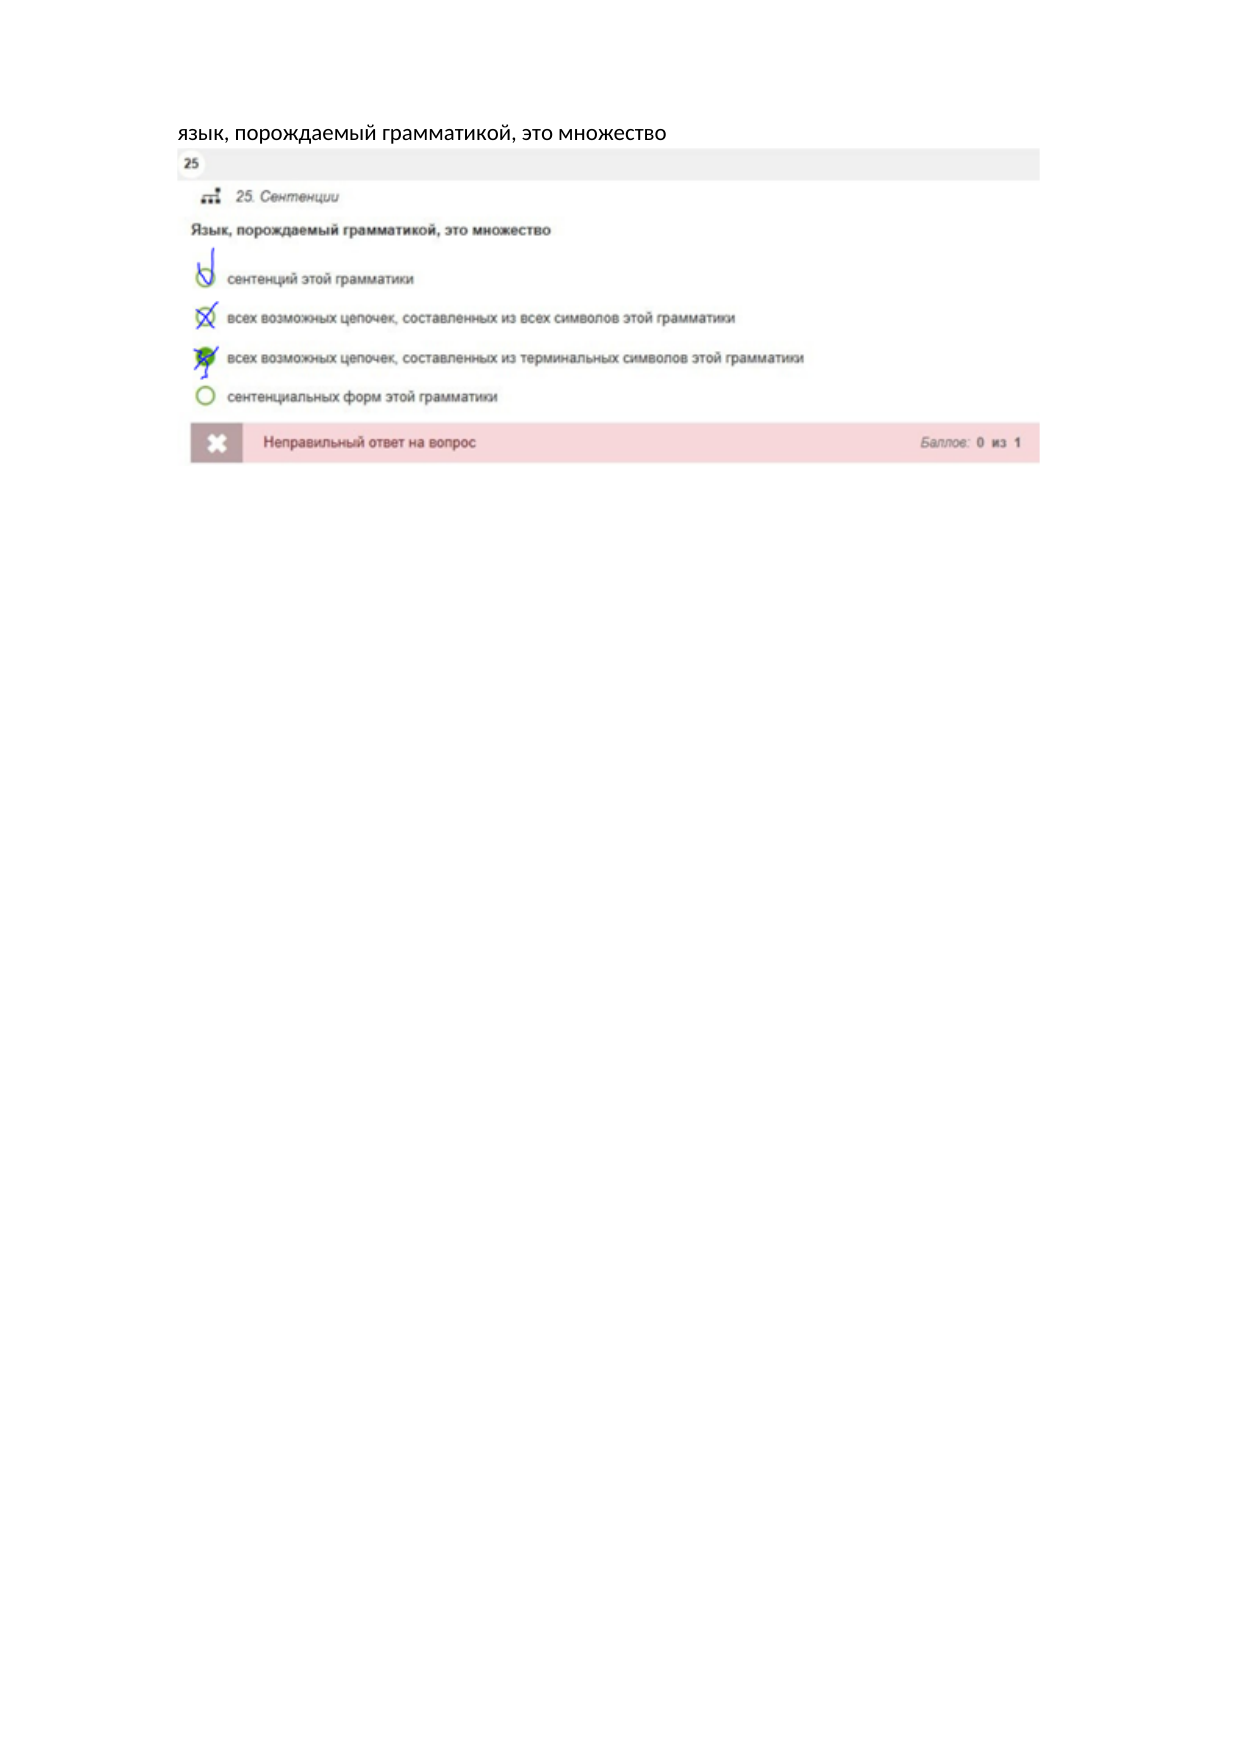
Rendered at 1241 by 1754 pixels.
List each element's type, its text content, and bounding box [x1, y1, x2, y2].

picture [177, 148, 1040, 466]
